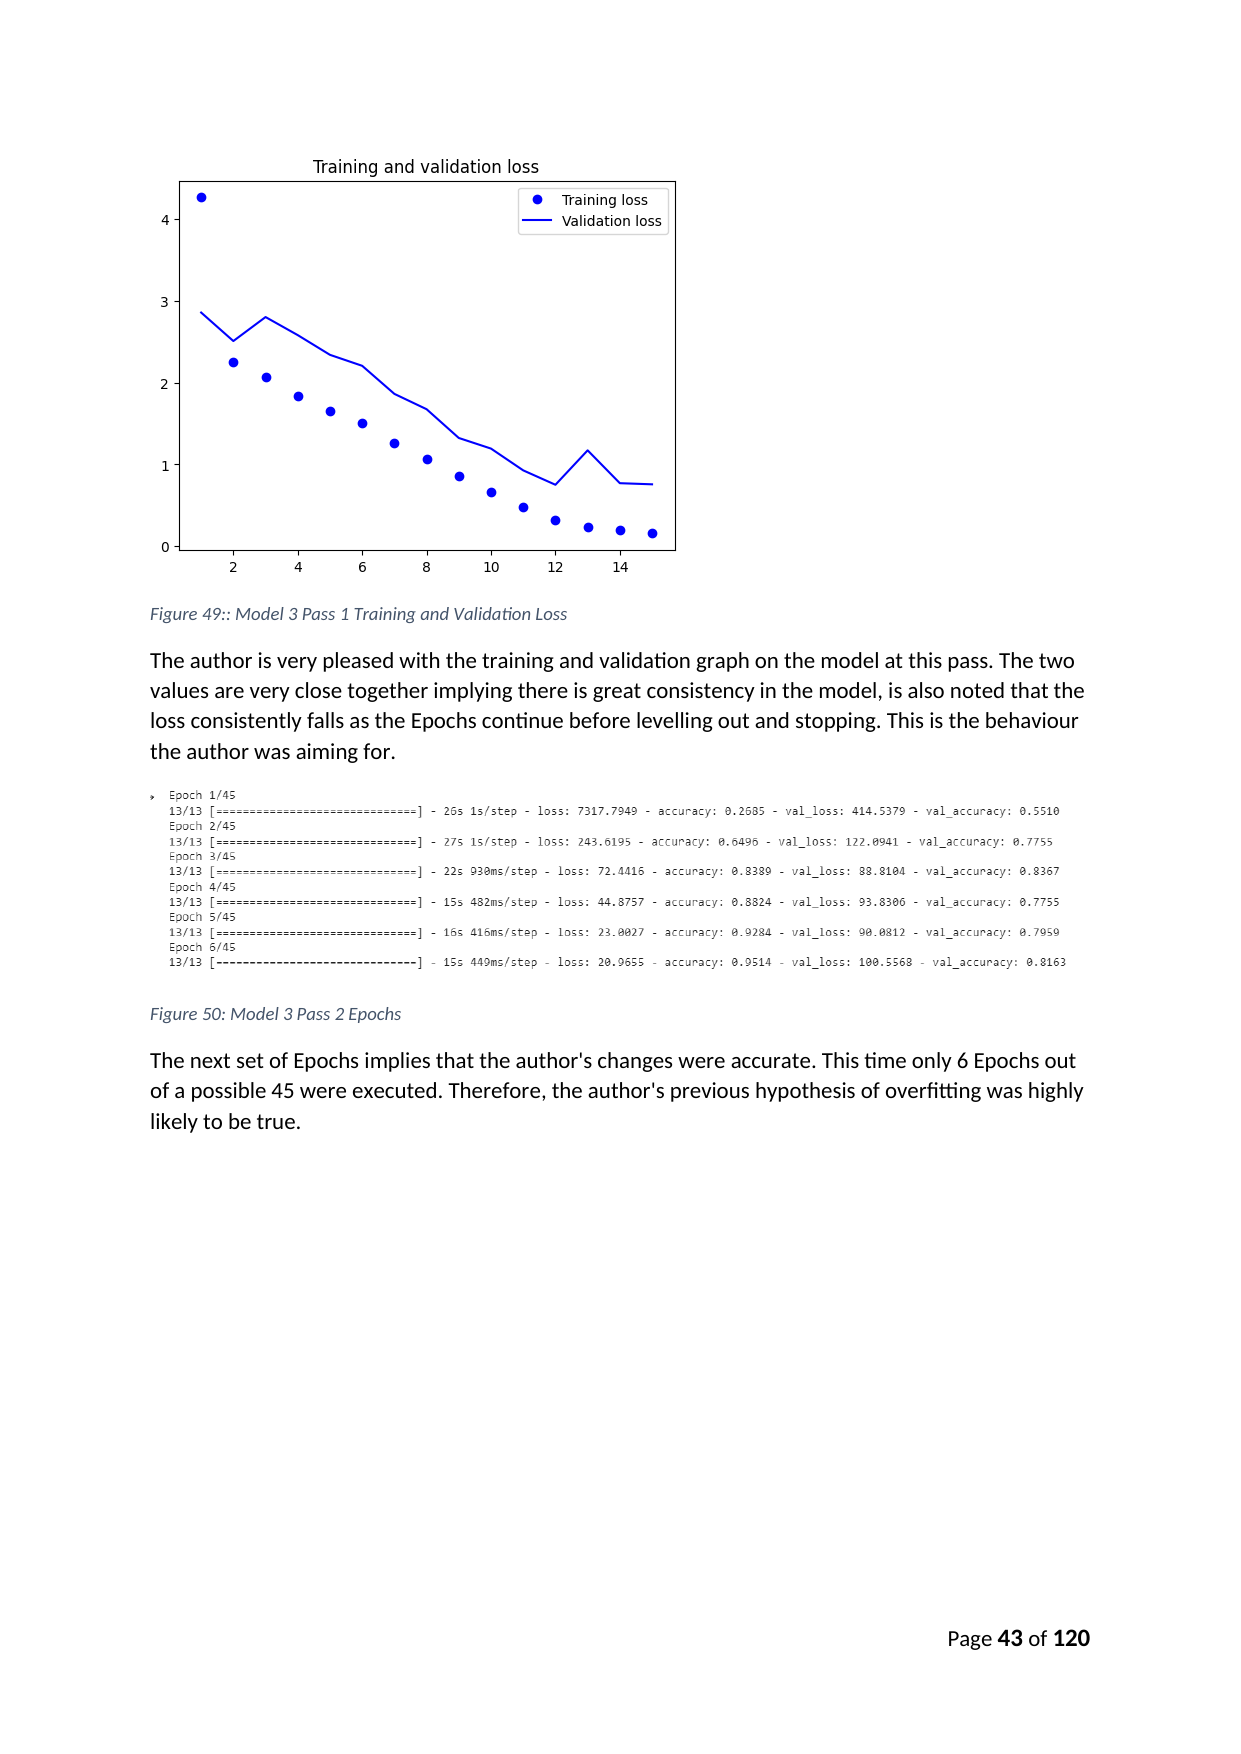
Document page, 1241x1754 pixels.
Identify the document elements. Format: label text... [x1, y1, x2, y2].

text The next set of Epochs implies that the author's changes were accurate. This time only 6 Epochs out of a possible 45 were executed. Therefore, the author's previous hypothesis of overfitting was highly likely to be true. [150, 1046, 1090, 1135]
picture [150, 783, 1089, 984]
text The author is very pleased with the training and validation graph on the model at this pass. The two values are very close together implying there is great consistency in the model, is also noted that the loss consistently falls as the Epochs continue before levelling out and stopping. This is the behaviour the author was aiming for. [150, 646, 1090, 765]
picture [150, 150, 683, 584]
